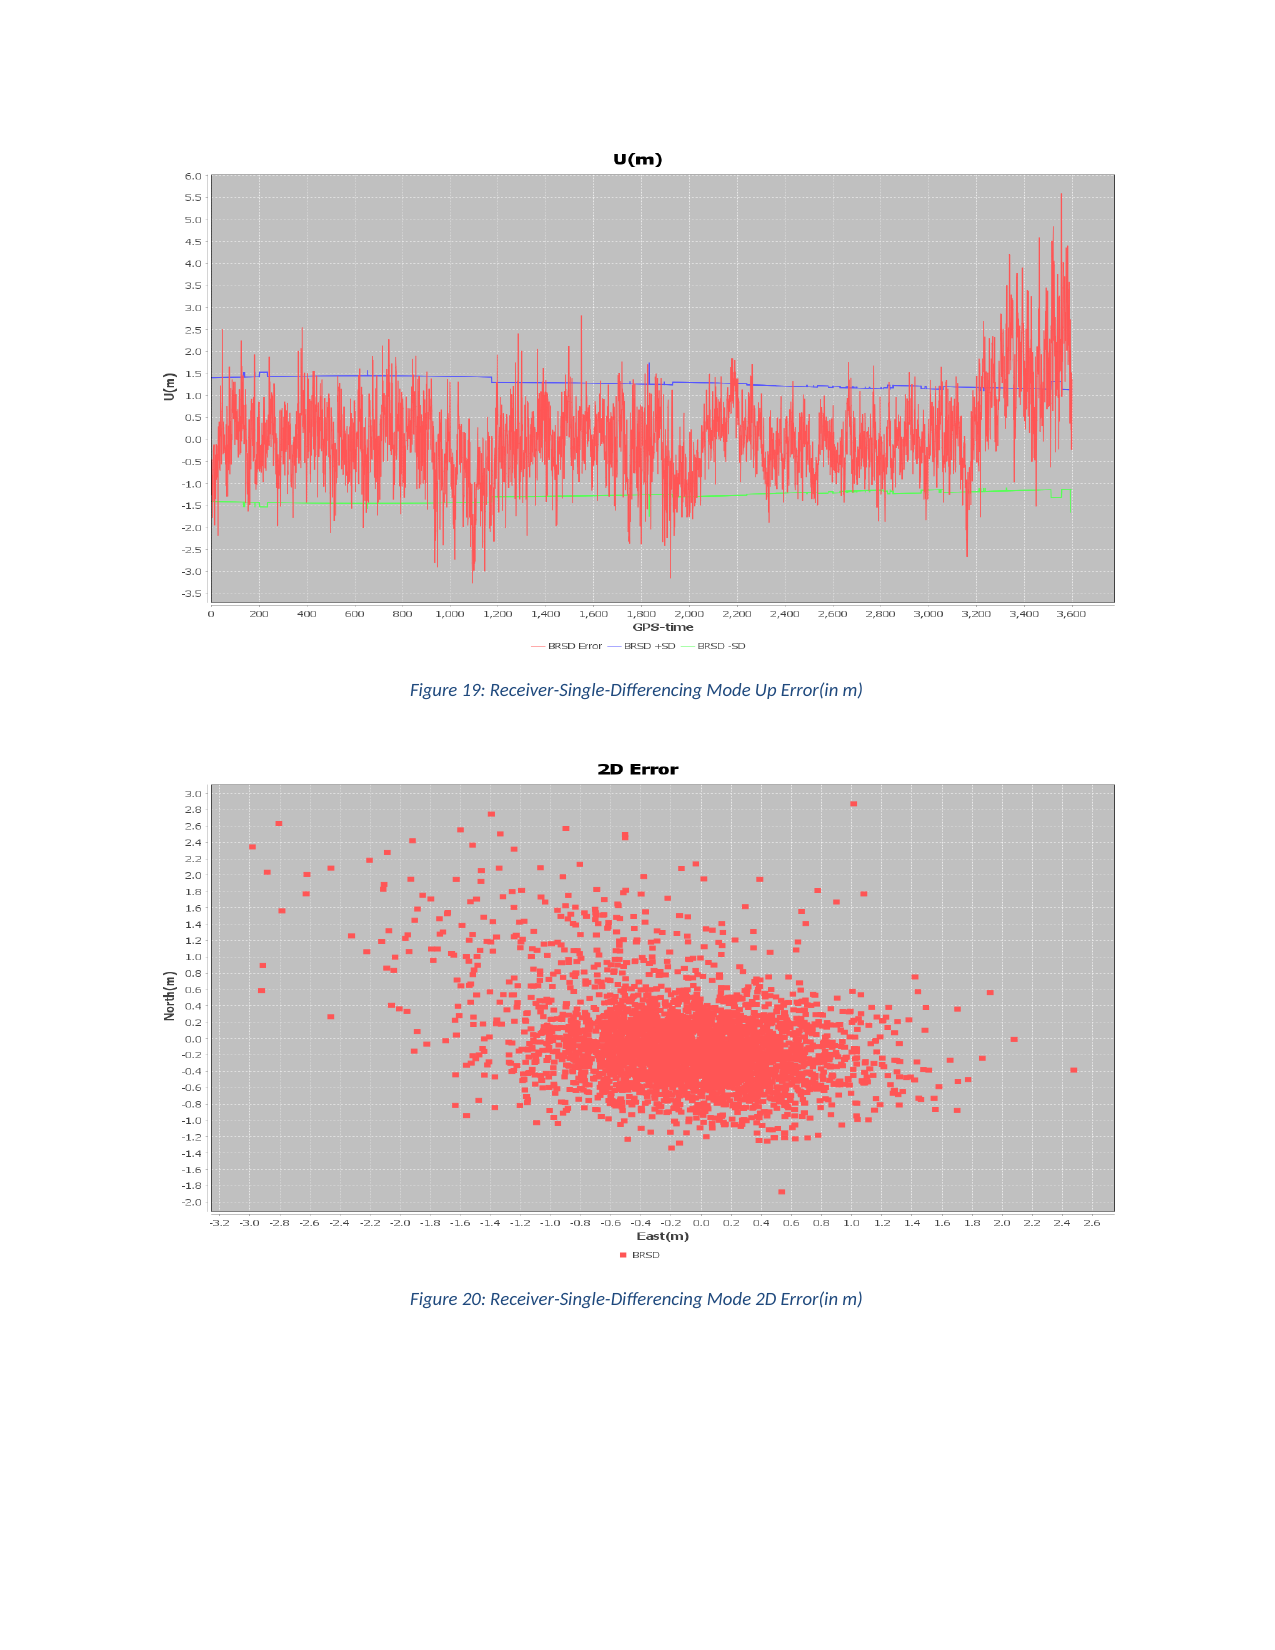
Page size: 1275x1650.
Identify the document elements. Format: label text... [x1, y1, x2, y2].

picture [150, 150, 1125, 654]
picture [150, 759, 1125, 1263]
